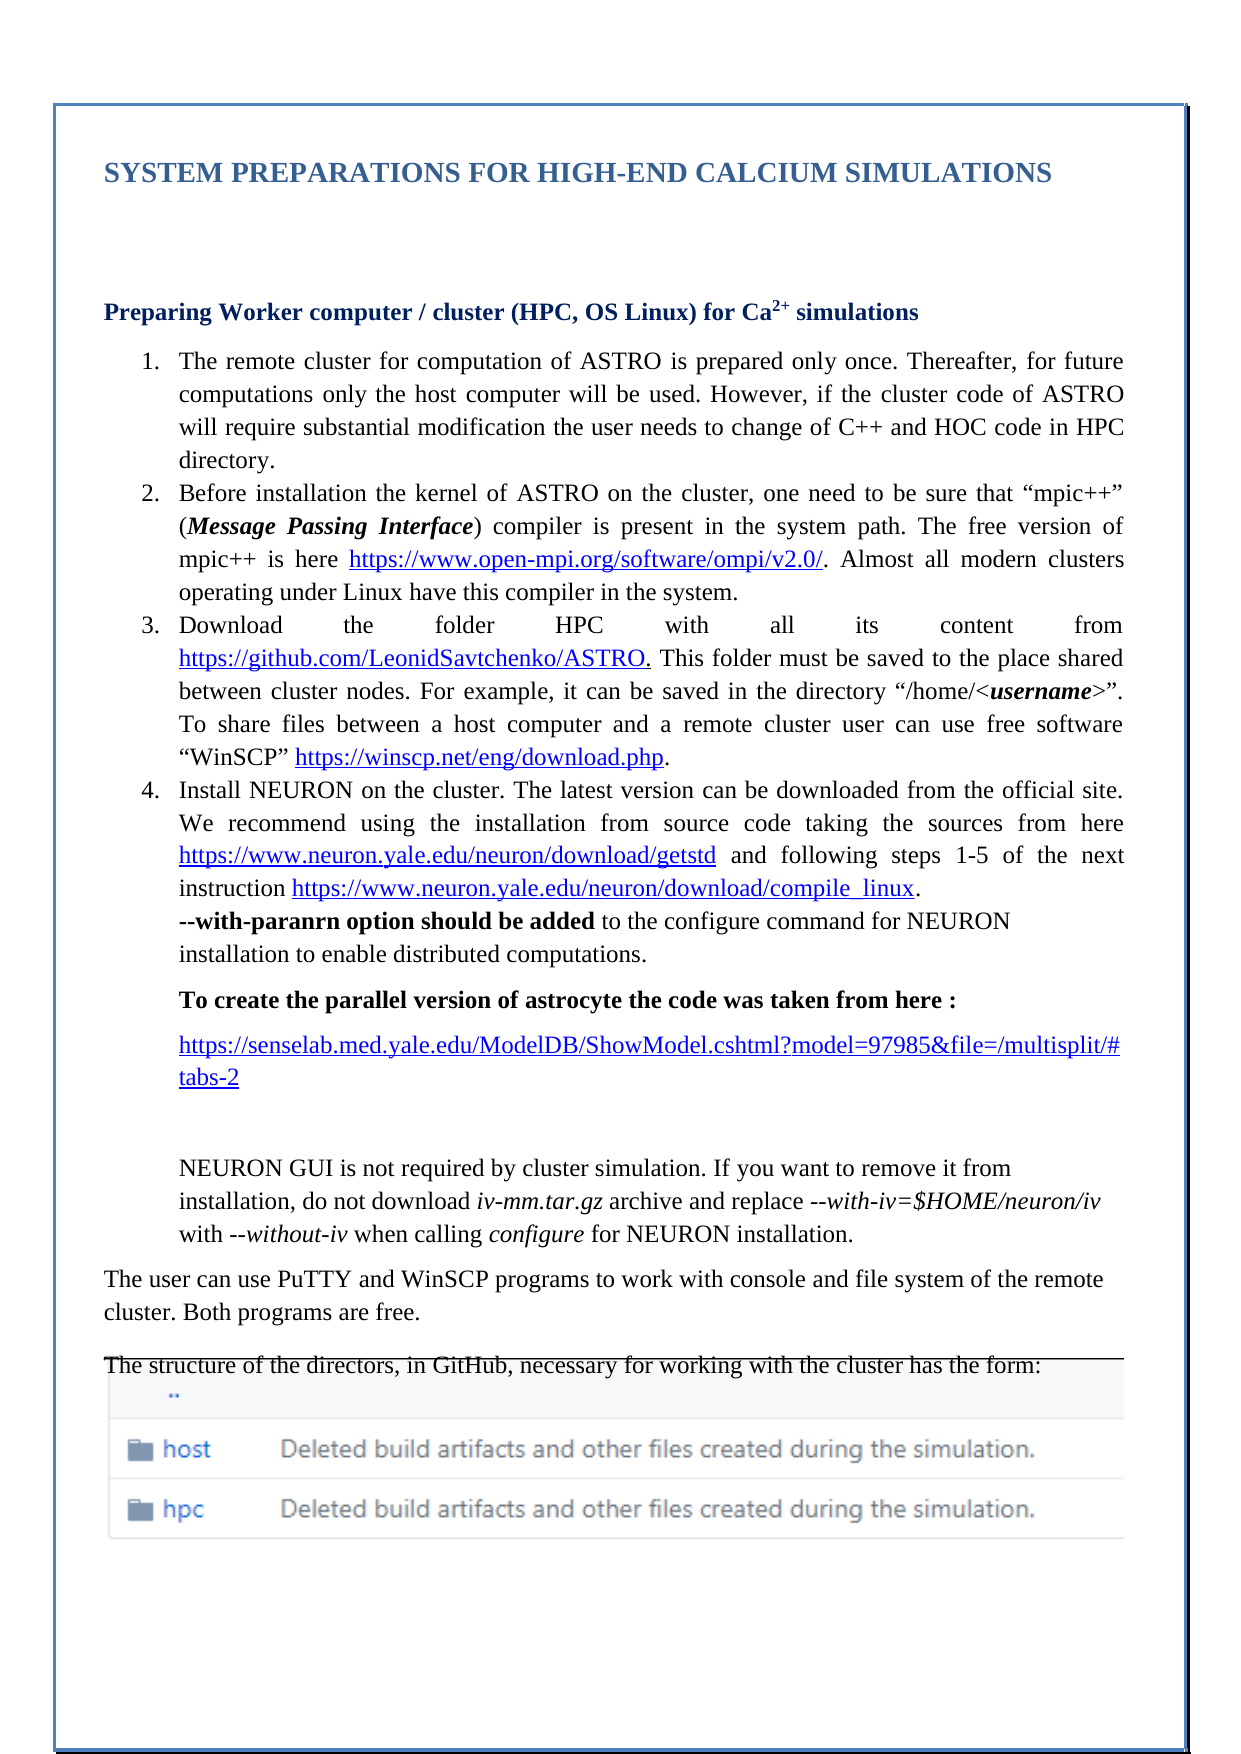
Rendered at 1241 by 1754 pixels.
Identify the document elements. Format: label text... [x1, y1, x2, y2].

text The user can use PuTTY and WinSCP programs to work with console and file system of the remote cluster. Both programs are free. [103, 1264, 1108, 1326]
text --with-paranrn option should be added to the configure command for NEURON installation to enable distributed computations. [178, 906, 1015, 968]
text 1. The remote cluster for computation of ASTRO is prepared only once. Thereafter, for future computations only the host computer will be used. However, if the cluster code of ASTRO will require substantial modification the user needs to change of C++ and HOC code in HPC directory. [141, 346, 1124, 473]
text The structure of the directors, in GitHub, necessary for working with the cluster has the form: [103, 1350, 1154, 1379]
text 4. Install NEURON on the cluster. The latest version can be downloaded from the official site. We recommend using the installation from source code taking the sources from here https://www.neuron.yale.edu/neuron/download/getstd and following steps 1-5 of the next instruction https://www.neuron.yale.edu/neuron/download/compile_linux. [141, 775, 1124, 902]
text NEURON GUI is not required by cluster simulation. If you want to remove it from installation, do not download iv-mm.tar.gz archive and replace --with-iv=$HOME/neuron/iv with --without-iv when calling configure for NEURON installation. [178, 1153, 1106, 1247]
text SYSTEM PREPARATIONS FOR HIGH-END CALCIUM SIMULATIONS [103, 155, 1154, 188]
text To create the parallel version of astrocyte the code was taken from here : [178, 985, 1154, 1013]
text 2. Before installation the kernel of ASTRO on the cluster, one need to be sure that “mpic++” (Message Passing Interface) compiler is present in the system path. The free version of mpic++ is here https://www.open-mpi.org/software/ompi/v2.0/. Almost all modern clusters operating under Linux have this compiler in the system. [141, 478, 1124, 606]
text 3. Download the folder HPC with all its content from https://github.com/LeonidSavtchenko/ASTRO. This folder must be saved to the place shared between cluster nodes. For example, it can be saved in the directory “/home/<username>”. To share files between a host computer and a remote cluster user can use free software “WinSCP” https://winscp.net/eng/download.php. [141, 610, 1129, 771]
picture [103, 1379, 1125, 1574]
text https://senselab.med.yale.edu/ModelDB/ShowModel.cshtml?model=97985&file=/multisplit/# tabs-2 [178, 1030, 1127, 1091]
text Preparing Worker computer / cluster (HPC, OS Linux) for Ca2+ simulations [103, 296, 1154, 325]
